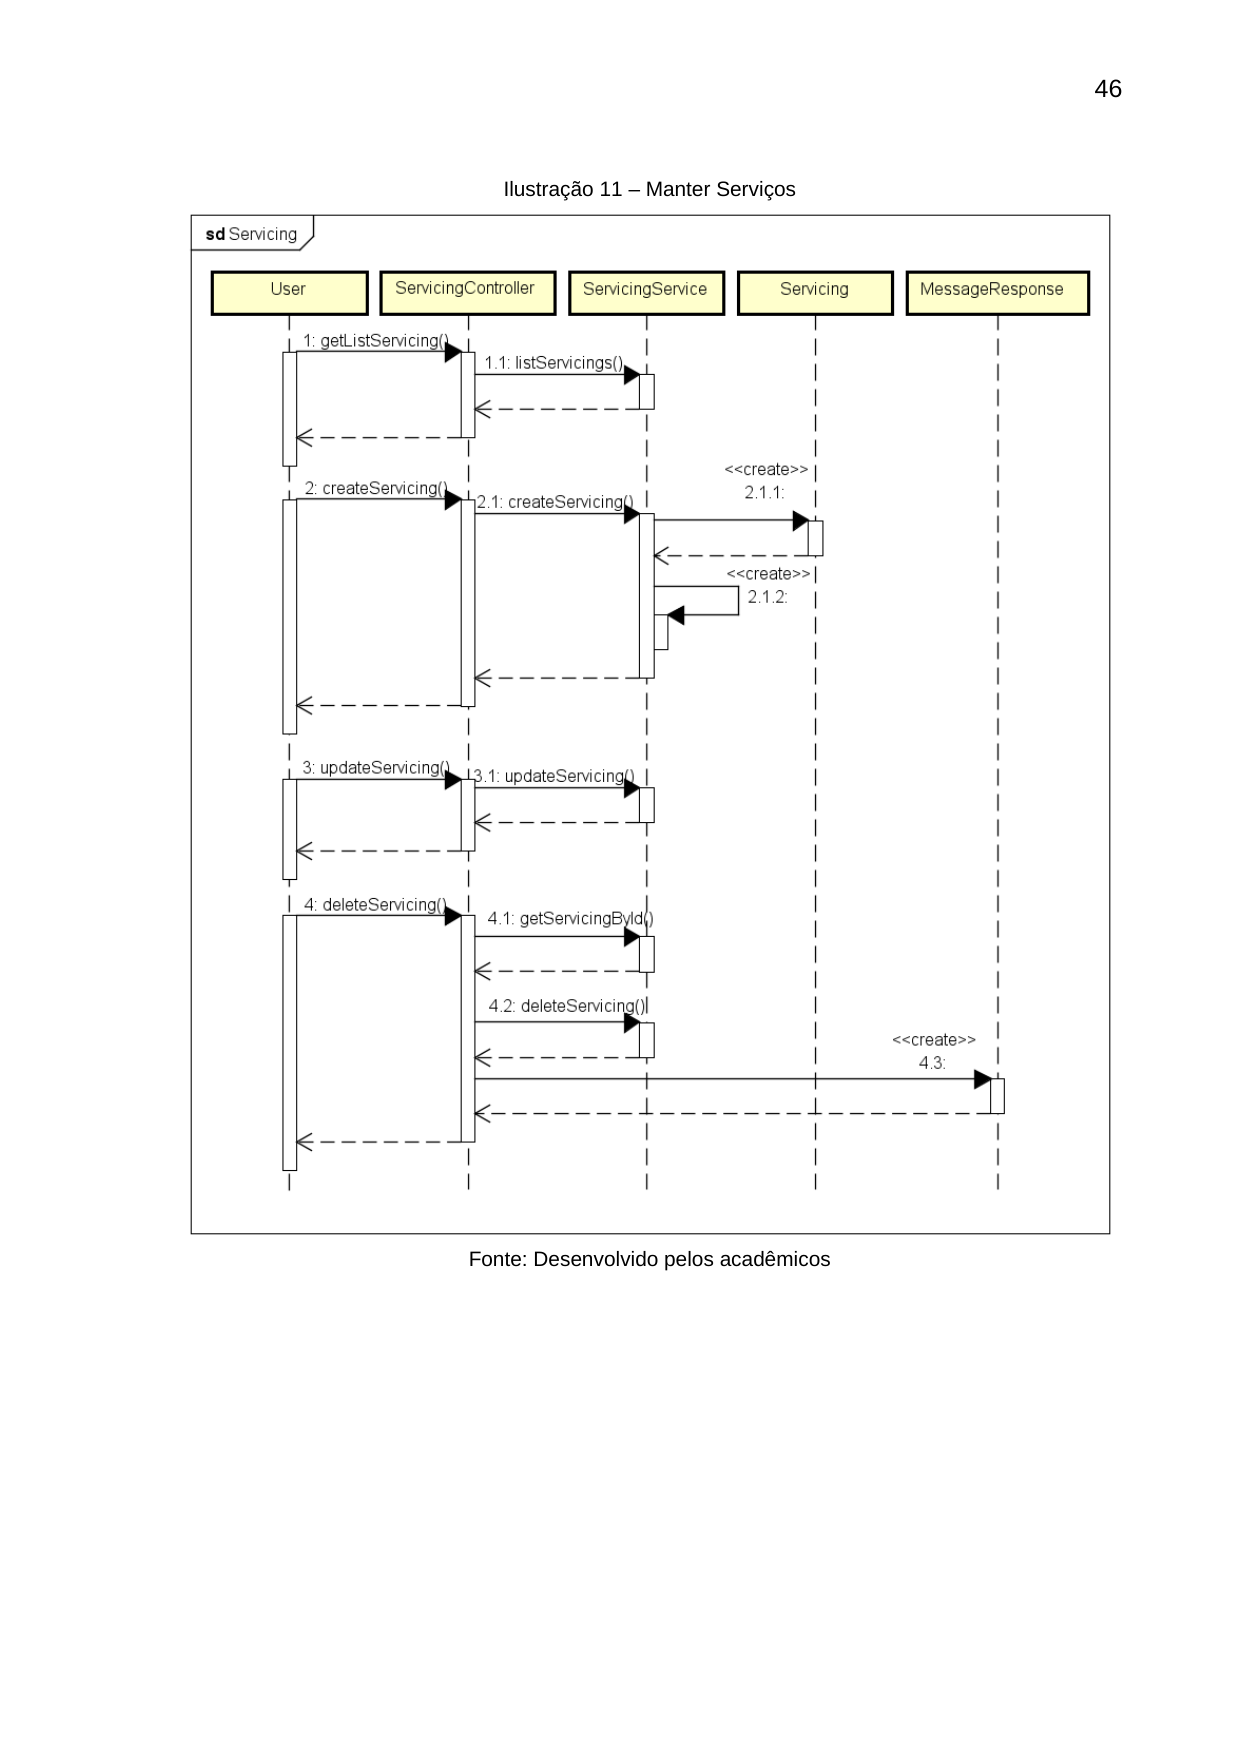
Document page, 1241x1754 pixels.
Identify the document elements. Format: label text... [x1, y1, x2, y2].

text Ilustração 11 – Manter Serviços [177, 177, 1122, 201]
text Fonte: Desenvolvido pelos acadêmicos [177, 1247, 1122, 1270]
picture [177, 201, 1123, 1247]
